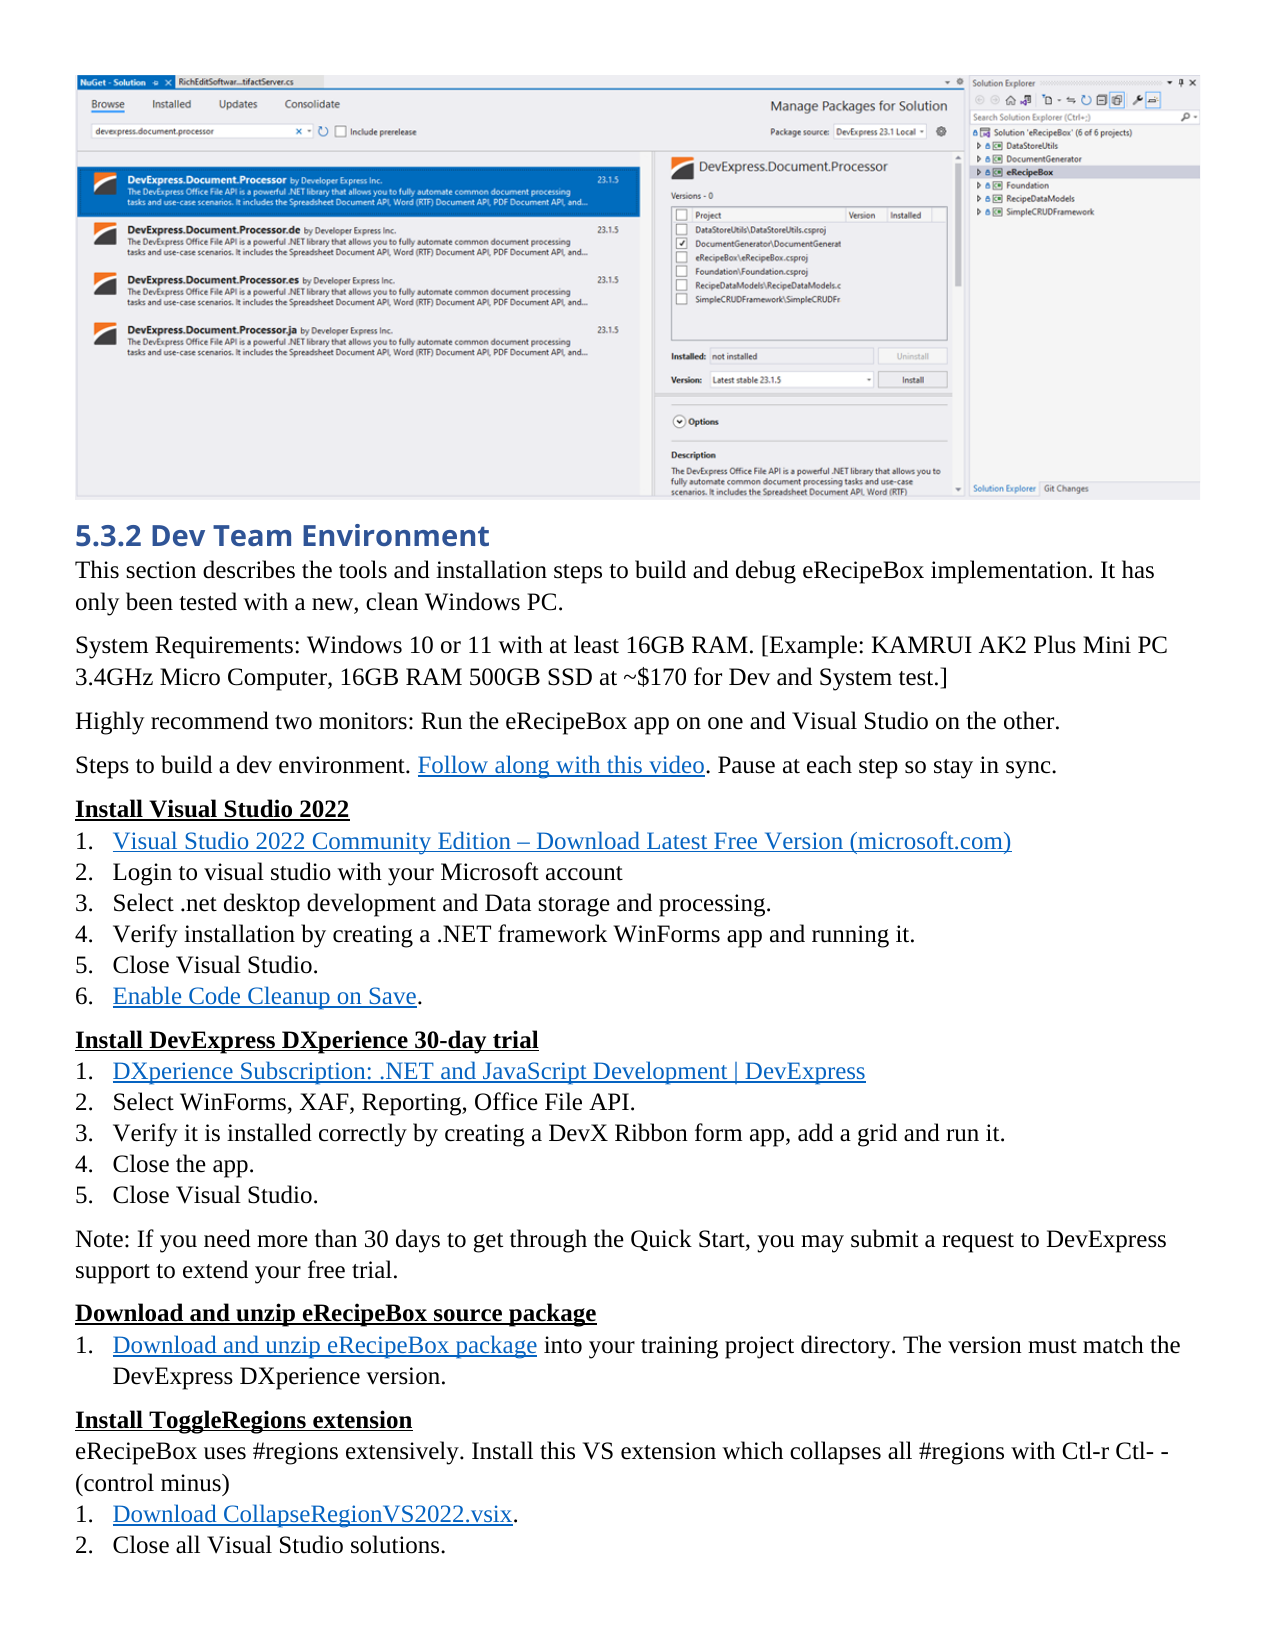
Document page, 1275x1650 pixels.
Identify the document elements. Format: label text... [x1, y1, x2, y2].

list Verify installation by creating a .NET framework WinForms app and running it. [75, 919, 1200, 948]
list Close Visual Studio. [75, 1180, 1200, 1209]
text Install ToggleRegions extension [75, 1405, 1200, 1433]
text Steps to build a dev environment. Follow along with this video. Pause at each step so stay in sync. [75, 750, 1200, 779]
text Install Visual Studio 2022 [75, 794, 1200, 823]
list Enable Code Cleanup on Save. [75, 981, 1200, 1010]
subtitle Dev Team Environment [75, 515, 1200, 555]
text eRecipeBox uses #regions extensively. Install this VS extension which collapses all #regions with Ctl-r Ctl- - (control minus) [75, 1436, 1200, 1497]
picture [75, 75, 1200, 500]
list DXperience Subscription: .NET and JavaScript Development | DevExpress [75, 1056, 1200, 1085]
list Verify it is installed correctly by creating a DevX Ribbon form app, add a grid and run it. [75, 1118, 1200, 1147]
text System Requirements: Windows 10 or 11 with at least 16GB RAM. [Example: KAMRUI AK2 Plus Mini PC 3.4GHz Micro Computer, 16GB RAM 500GB SSD at ~$170 for Dev and System test.] [75, 631, 1200, 691]
text Download and unzip eRecipeBox source package [75, 1298, 1200, 1327]
text This section describes the tools and installation steps to build and debug eRecipeBox implementation. It has only been tested with a new, clean Windows PC. [75, 555, 1200, 615]
text Install DevExpress DXperience 30-day trial [75, 1025, 1200, 1053]
list Download and unzip eRecipeBox package into your training project directory. The version must match the DevExpress DXperience version. [75, 1330, 1200, 1390]
list Select .net desktop development and Data storage and processing. [75, 888, 1200, 917]
list Download CollapseRegionVS2022.vsix. [75, 1499, 1200, 1528]
list Close all Visual Studio solutions. [75, 1530, 1200, 1559]
text Note: If you need more than 30 days to get through the Quick Start, you may submit a request to DevExpress support to extend your free trial. [75, 1224, 1200, 1284]
list Login to visual studio with your Microsoft account [75, 857, 1200, 886]
list Select WinForms, XAF, Reporting, Office File API. [75, 1087, 1200, 1116]
list Close Visual Studio. [75, 950, 1200, 979]
text Highly recommend two monitors: Run the eRecipeBox app on one and Visual Studio on the other. [75, 706, 1200, 735]
list Visual Studio 2022 Community Edition – Download Latest Free Version (microsoft.com) [75, 826, 1200, 855]
list Close the app. [75, 1149, 1200, 1178]
